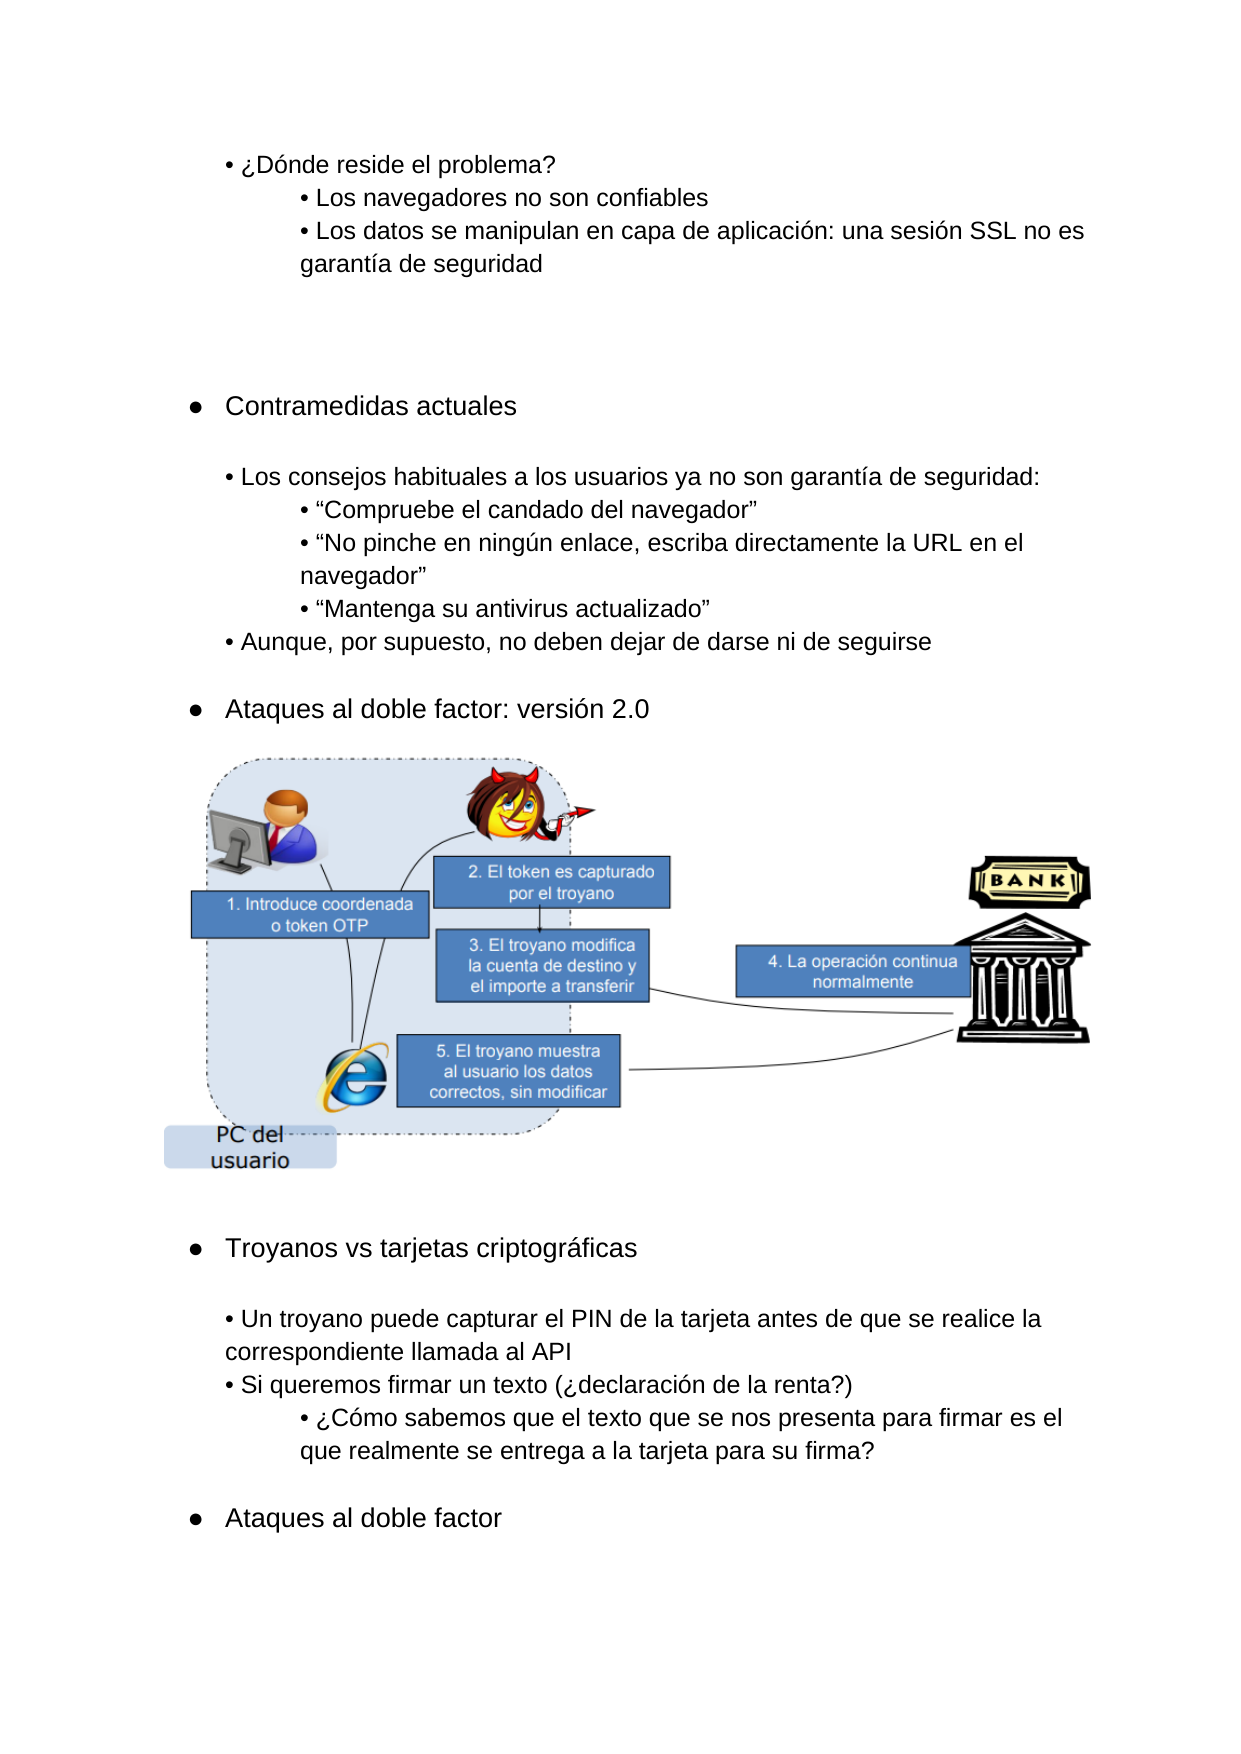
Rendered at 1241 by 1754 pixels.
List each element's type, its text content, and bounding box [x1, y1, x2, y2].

list Ataques al doble factor: versión 2.0 [187, 693, 1090, 724]
text • Un troyano puede capturar el PIN de la tarjeta antes de que se realice la correspondiente llamada al API [225, 1304, 1090, 1366]
text • “Mantenga su antivirus actualizado” [300, 594, 1090, 623]
text • “Compruebe el candado del navegador” [300, 495, 1090, 523]
list Troyanos vs tarjetas criptográficas [187, 1232, 1090, 1263]
text • Los datos se manipulan en capa de aplicación: una sesión SSL no es garantía de seguridad [300, 216, 1090, 278]
list Contramedidas actuales [187, 390, 1090, 421]
list Ataques al doble factor [187, 1502, 1090, 1533]
text • ¿Cómo sabemos que el texto que se nos presenta para firmar es el que realmente se entrega a la tarjeta para su firma? [300, 1403, 1090, 1465]
text • ¿Dónde reside el problema? [225, 150, 1090, 179]
text • “No pinche en ningún enlace, escriba directamente la URL en el navegador” [300, 528, 1090, 589]
picture [164, 749, 1105, 1181]
text • Si queremos firmar un texto (¿declaración de la renta?) [225, 1370, 1090, 1399]
text • Los navegadores no son confiables [300, 183, 1090, 212]
text • Los consejos habituales a los usuarios ya no son garantía de seguridad: [225, 462, 1090, 491]
text • Aunque, por supuesto, no deben dejar de darse ni de seguirse [225, 627, 1090, 656]
